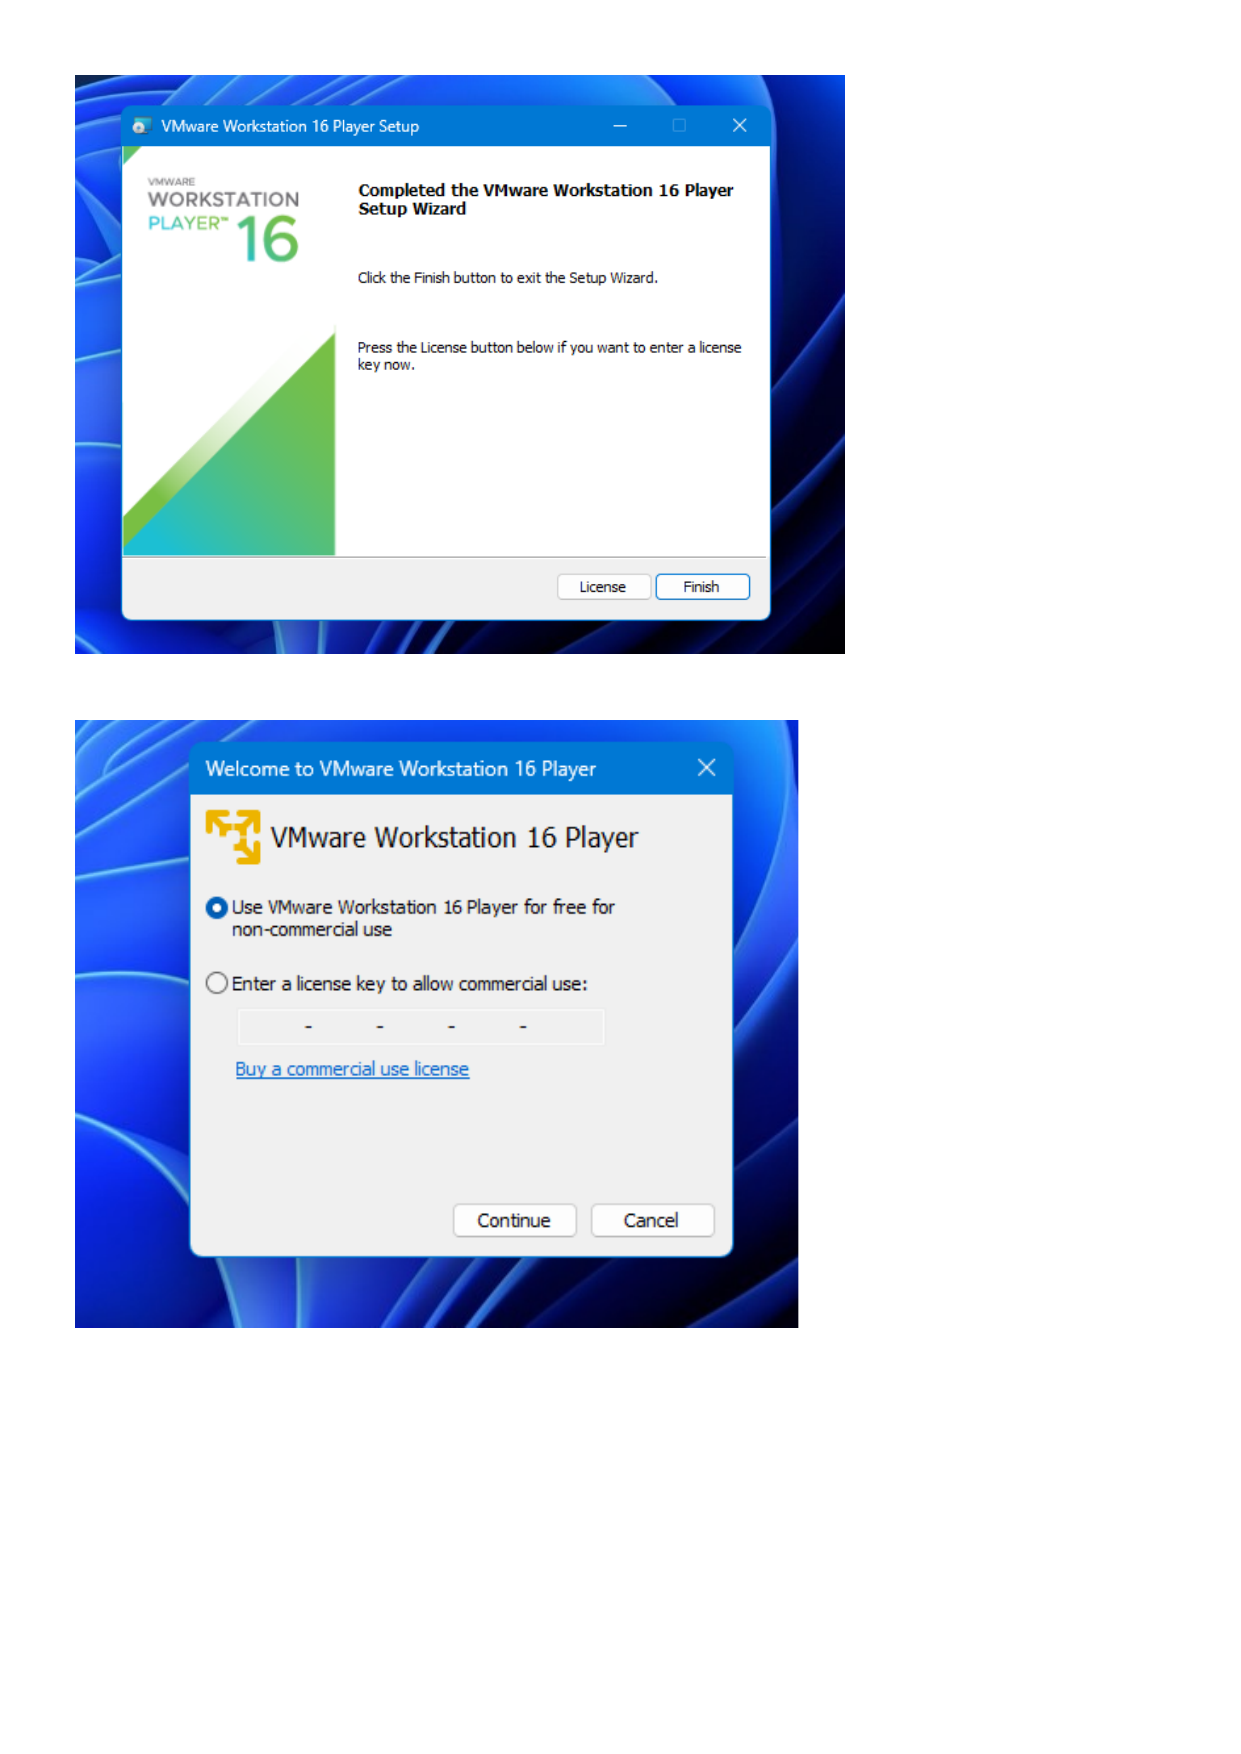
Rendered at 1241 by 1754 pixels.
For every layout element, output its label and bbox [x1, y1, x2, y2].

picture [75, 75, 845, 654]
picture [75, 720, 799, 1328]
